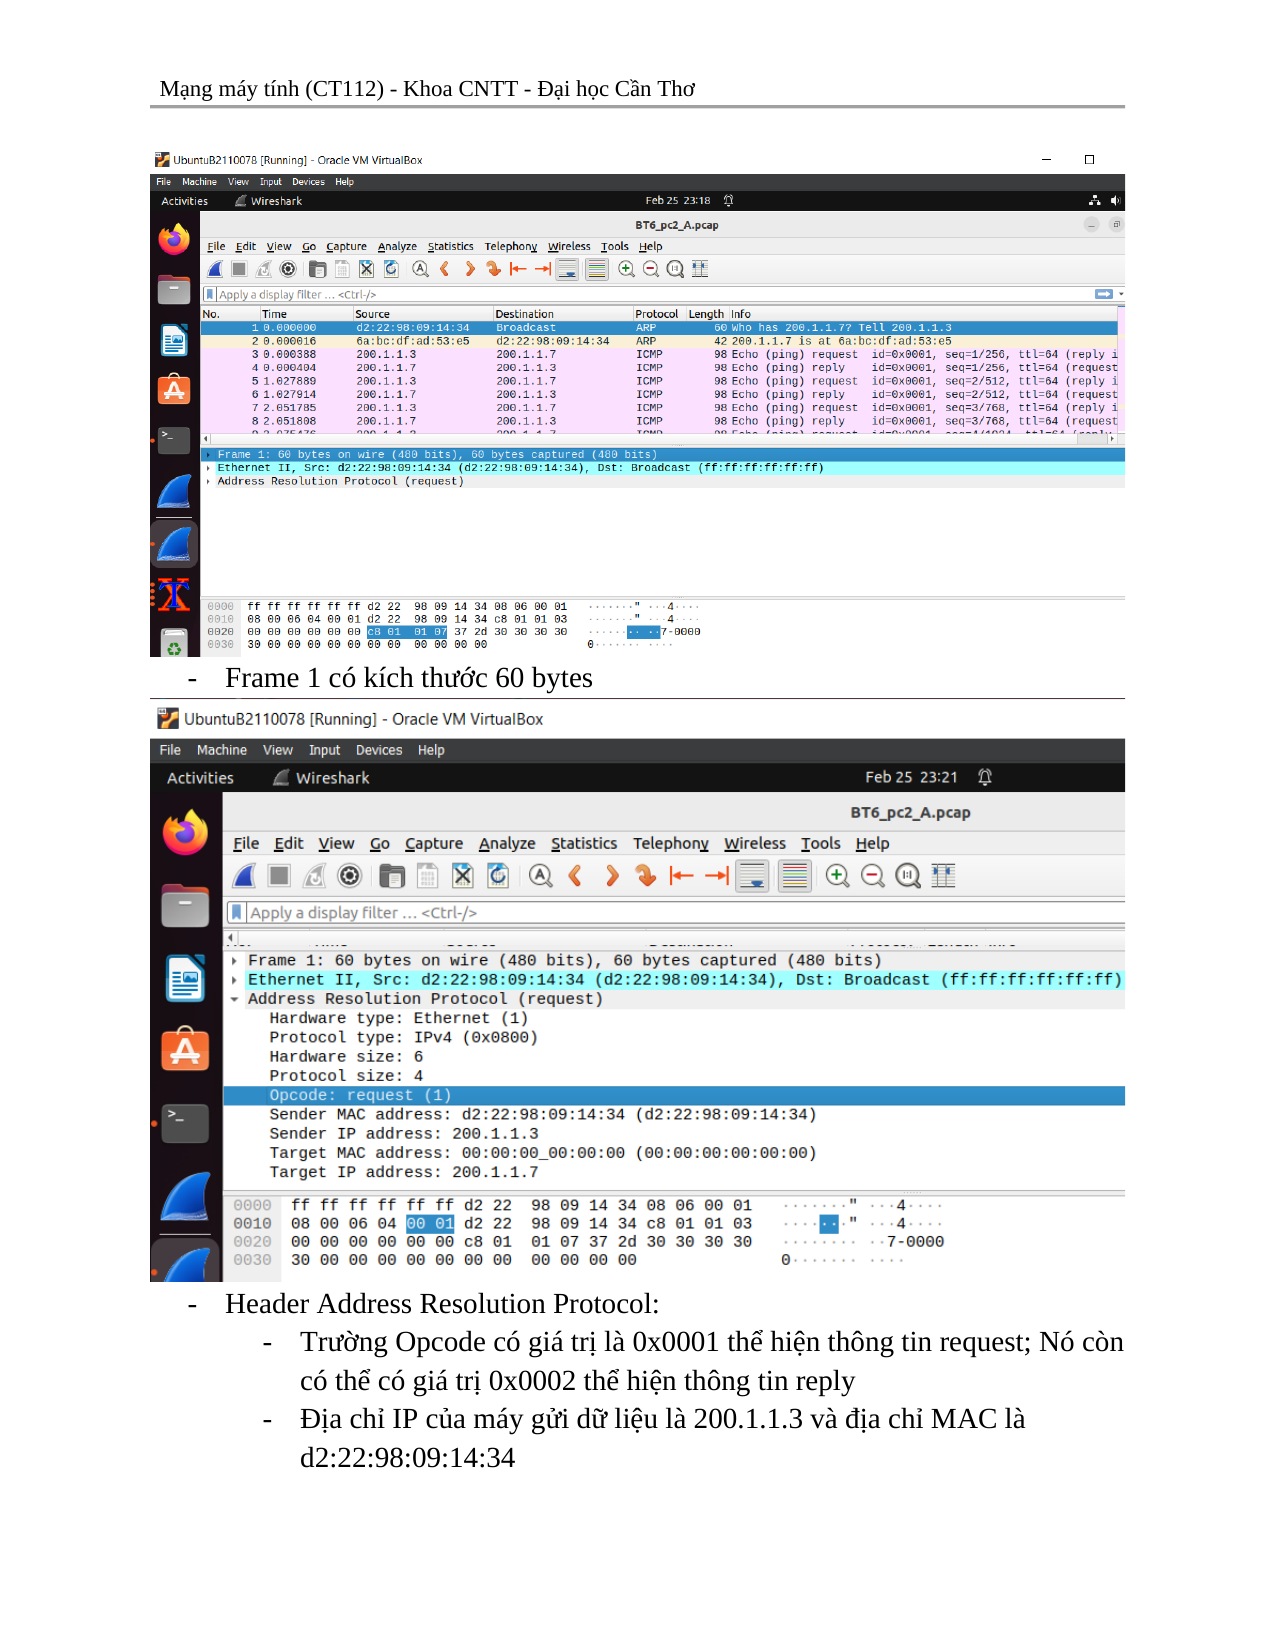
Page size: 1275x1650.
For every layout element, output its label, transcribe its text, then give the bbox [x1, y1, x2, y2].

list Địa chỉ IP của máy gửi dữ liệu là 200.1.1.3 và địa chỉ MAC là d2:22:98:09:14:34 [262, 1401, 1125, 1473]
picture [150, 150, 1125, 657]
picture [150, 698, 1125, 1282]
list Frame 1 có kích thước 60 bytes [187, 660, 1125, 694]
list Trường Opcode có giá trị là 0x0001 thể hiện thông tin request; Nó còn có thể có giá trị 0x0002 thể hiện thông tin reply [262, 1324, 1125, 1396]
list Header Address Resolution Protocol: [187, 1286, 1125, 1319]
